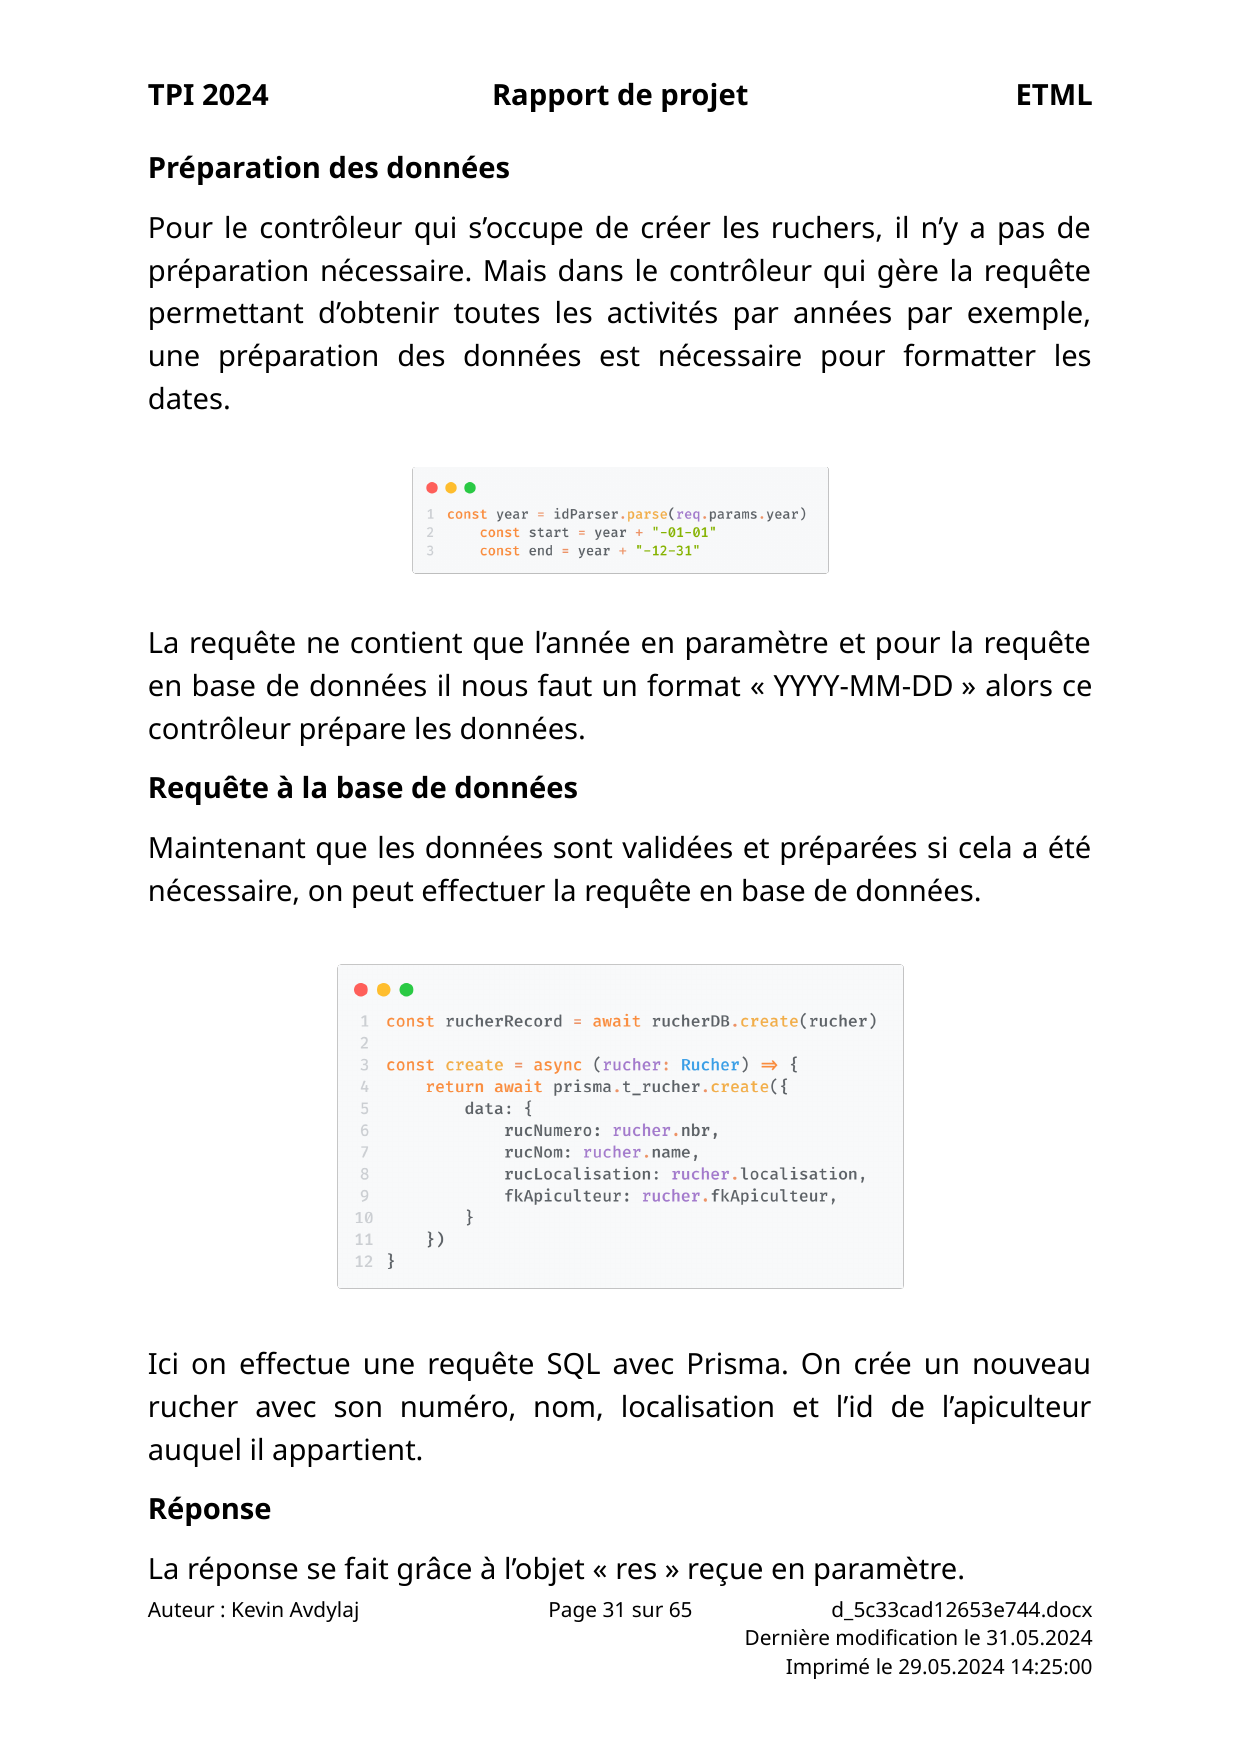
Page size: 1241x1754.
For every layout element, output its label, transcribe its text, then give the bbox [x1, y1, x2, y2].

text Réponse [148, 1488, 1093, 1528]
text La réponse se fait grâce à l’objet « res » reçue en paramètre. [148, 1548, 1093, 1588]
text Requête à la base de données [148, 767, 1093, 807]
text La requête ne contient que l’année en paramètre et pour la requête en base de données il nous faut un format « YYYY-MM-DD » alors ce contrôleur prépare les données. [148, 622, 1093, 748]
picture [302, 929, 939, 1324]
text Ici on effectue une requête SQL avec Prisma. On crée un nouveau rucher avec son numéro, nom, localisation et l’id de l’apiculteur auquel il appartient. [148, 1343, 1093, 1469]
text Pour le contrôleur qui s’occupe de créer les ruchers, il n’y a pas de préparation nécessaire. Mais dans le contrôleur qui gère la requête permettant d’obtenir toutes les activités par années par exemple, une préparation des données est nécessaire pour formatter les dates. [148, 207, 1093, 418]
picture [383, 437, 858, 603]
text Maintenant que les données sont validées et préparées si cela a été nécessaire, on peut effectuer la requête en base de données. [148, 827, 1093, 909]
text Préparation des données [148, 148, 1093, 187]
